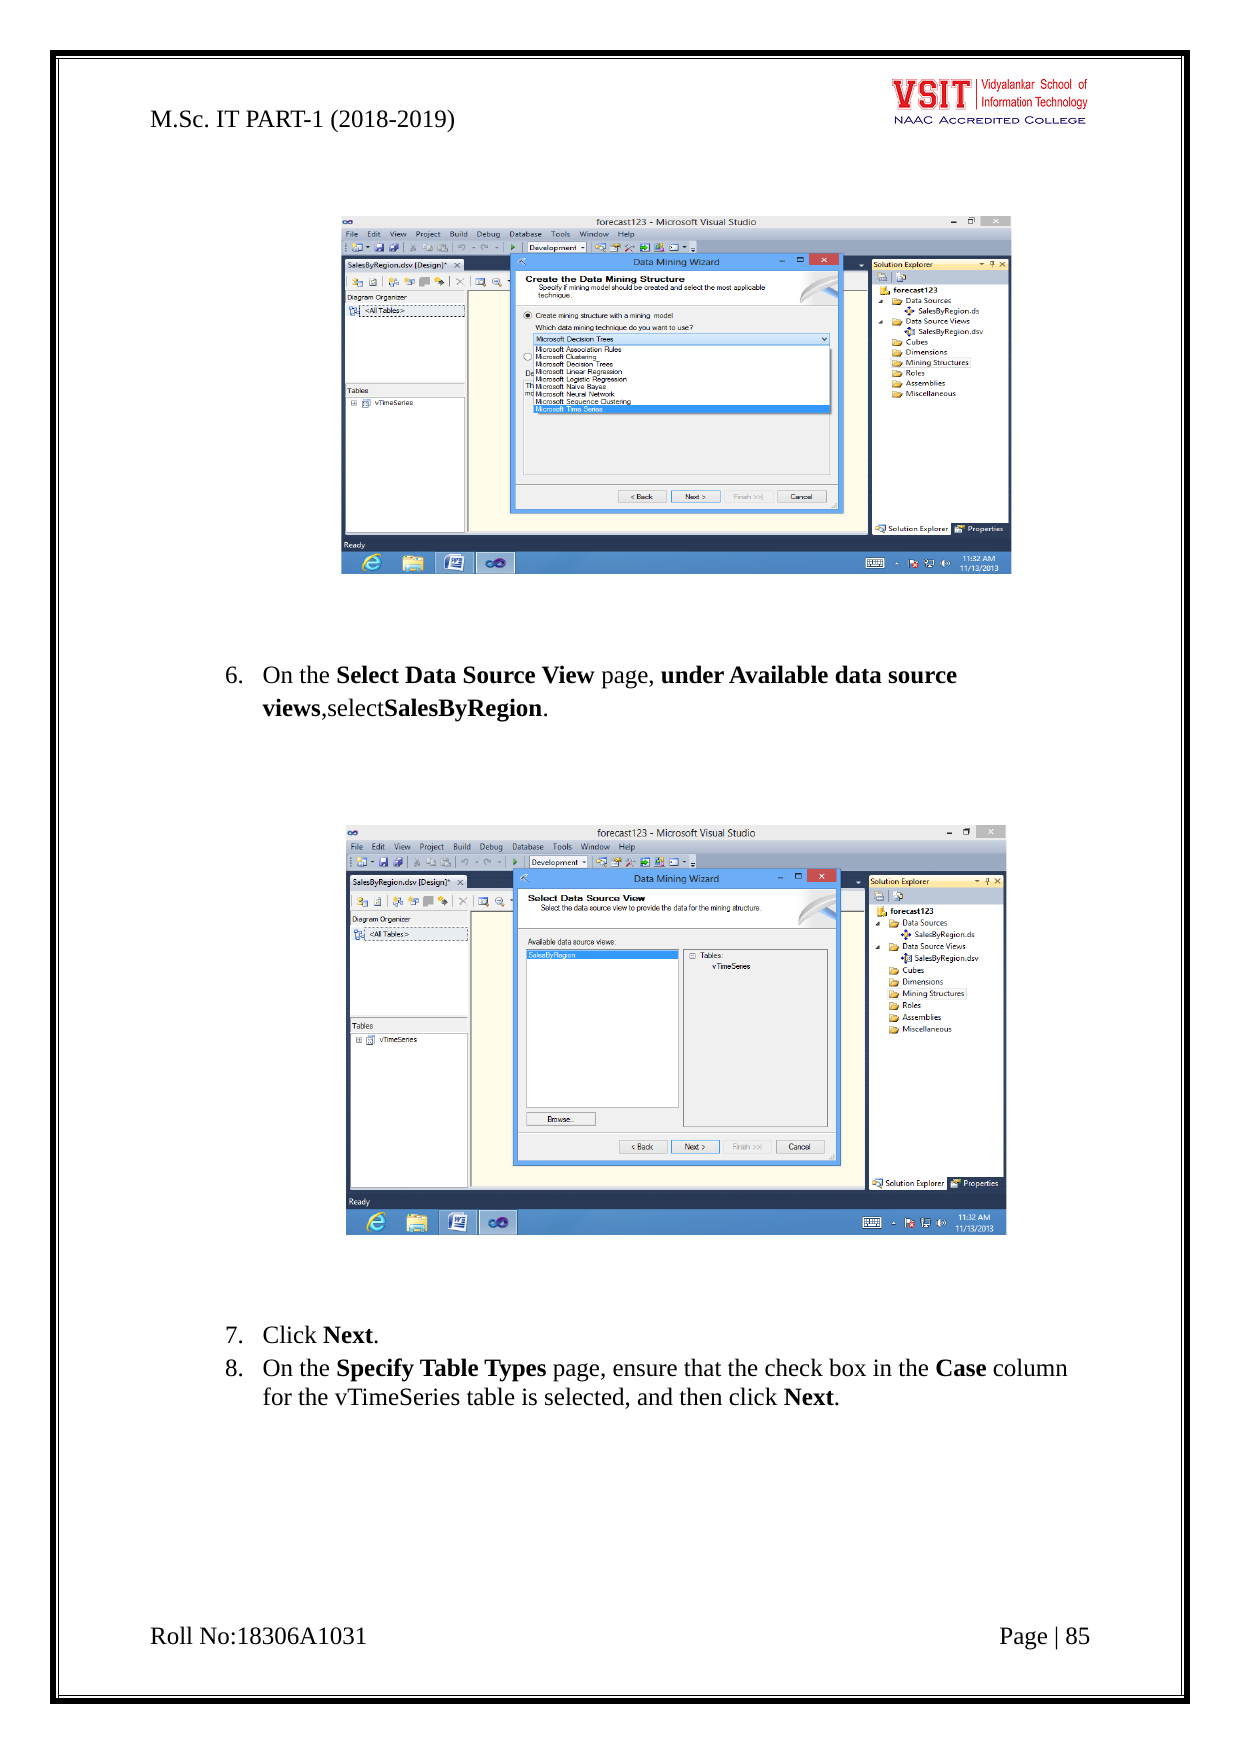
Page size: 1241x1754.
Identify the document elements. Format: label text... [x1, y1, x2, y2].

picture [888, 75, 1091, 128]
picture [341, 216, 1012, 574]
list On the Specify Table Types page, ensure that the check box in the Case column for the vTimeSeries table is selected, and then click Next. [225, 1353, 1090, 1411]
picture [346, 825, 1007, 1235]
list Click Next. [225, 1320, 1090, 1349]
list On the Select Data Source View page, under Available data source views,selectSalesByRegion. [225, 660, 1090, 722]
